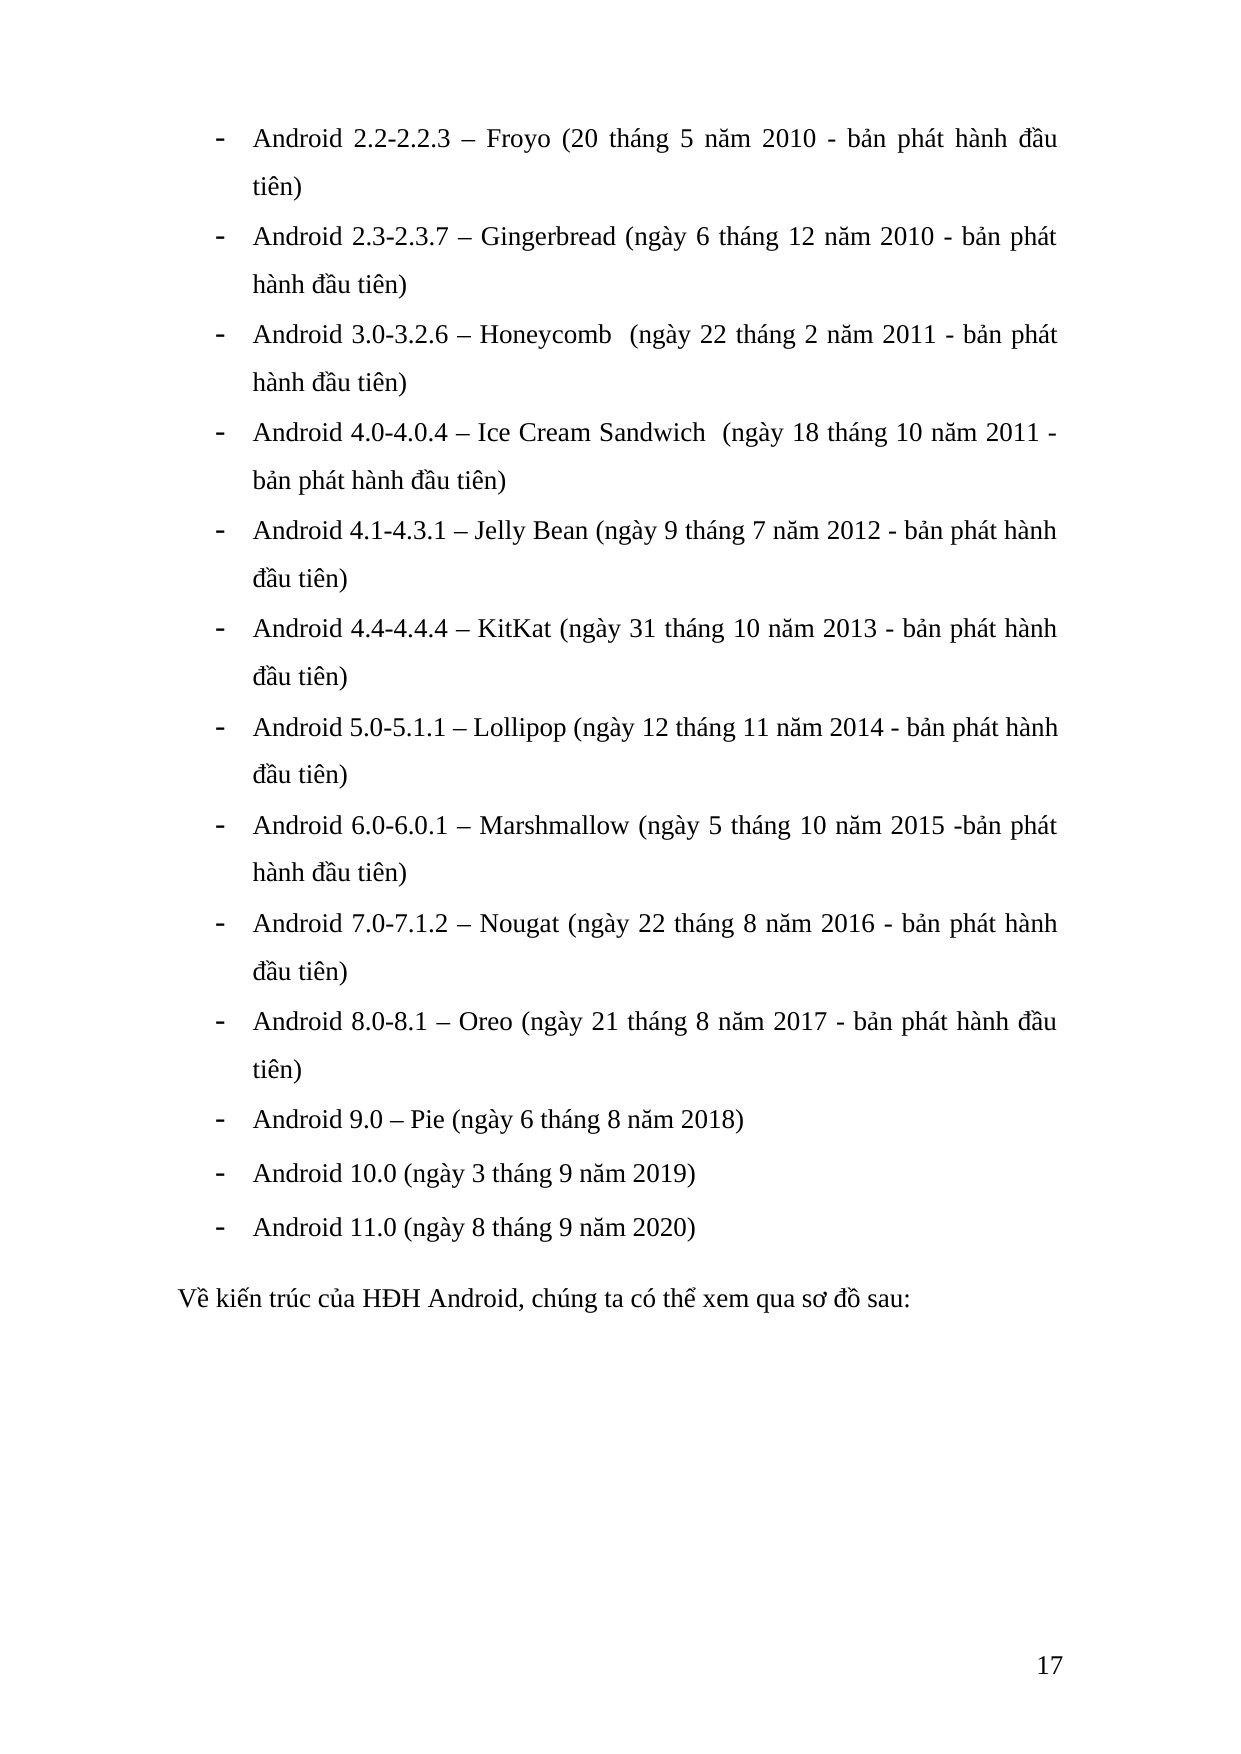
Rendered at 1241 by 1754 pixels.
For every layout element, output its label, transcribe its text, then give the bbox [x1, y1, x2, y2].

list Android 3.0-3.2.6 – Honeycomb (ngày 22 tháng 2 năm 2011 - bản phát hành đầu tiên) [215, 314, 1058, 397]
list Android 5.0-5.1.1 – Lollipop (ngày 12 tháng 11 năm 2014 - bản phát hành đầu tiên) [215, 707, 1058, 789]
text Về kiến trúc của HĐH Android, chúng ta có thể xem qua sơ đồ sau: [177, 1282, 1058, 1313]
list Android 2.2-2.2.3 – Froyo (20 tháng 5 năm 2010 - bản phát hành đầu tiên) [215, 118, 1058, 201]
list Android 8.0-8.1 – Oreo (ngày 21 tháng 8 năm 2017 - bản phát hành đầu tiên) [215, 1001, 1058, 1084]
list Android 4.0-4.0.4 – Ice Cream Sandwich (ngày 18 tháng 10 năm 2011 - bản phát hành đầu tiên) [215, 412, 1058, 495]
list Android 11.0 (ngày 8 tháng 9 năm 2020) [215, 1207, 1058, 1243]
list Android 10.0 (ngày 3 tháng 9 năm 2019) [215, 1153, 1058, 1189]
list Android 4.4-4.4.4 – KitKat (ngày 31 tháng 10 năm 2013 - bản phát hành đầu tiên) [215, 609, 1058, 691]
list Android 2.3-2.3.7 – Gingerbread (ngày 6 tháng 12 năm 2010 - bản phát hành đầu tiên) [215, 216, 1058, 299]
list Android 4.1-4.3.1 – Jelly Bean (ngày 9 tháng 7 năm 2012 - bản phát hành đầu tiên) [215, 511, 1058, 593]
list Android 9.0 – Pie (ngày 6 tháng 8 năm 2018) [215, 1099, 1058, 1135]
list Android 7.0-7.1.2 – Nougat (ngày 22 tháng 8 năm 2016 - bản phát hành đầu tiên) [215, 903, 1058, 986]
list Android 6.0-6.0.1 – Marshmallow (ngày 5 tháng 10 năm 2015 -bản phát hành đầu tiên) [215, 805, 1058, 888]
